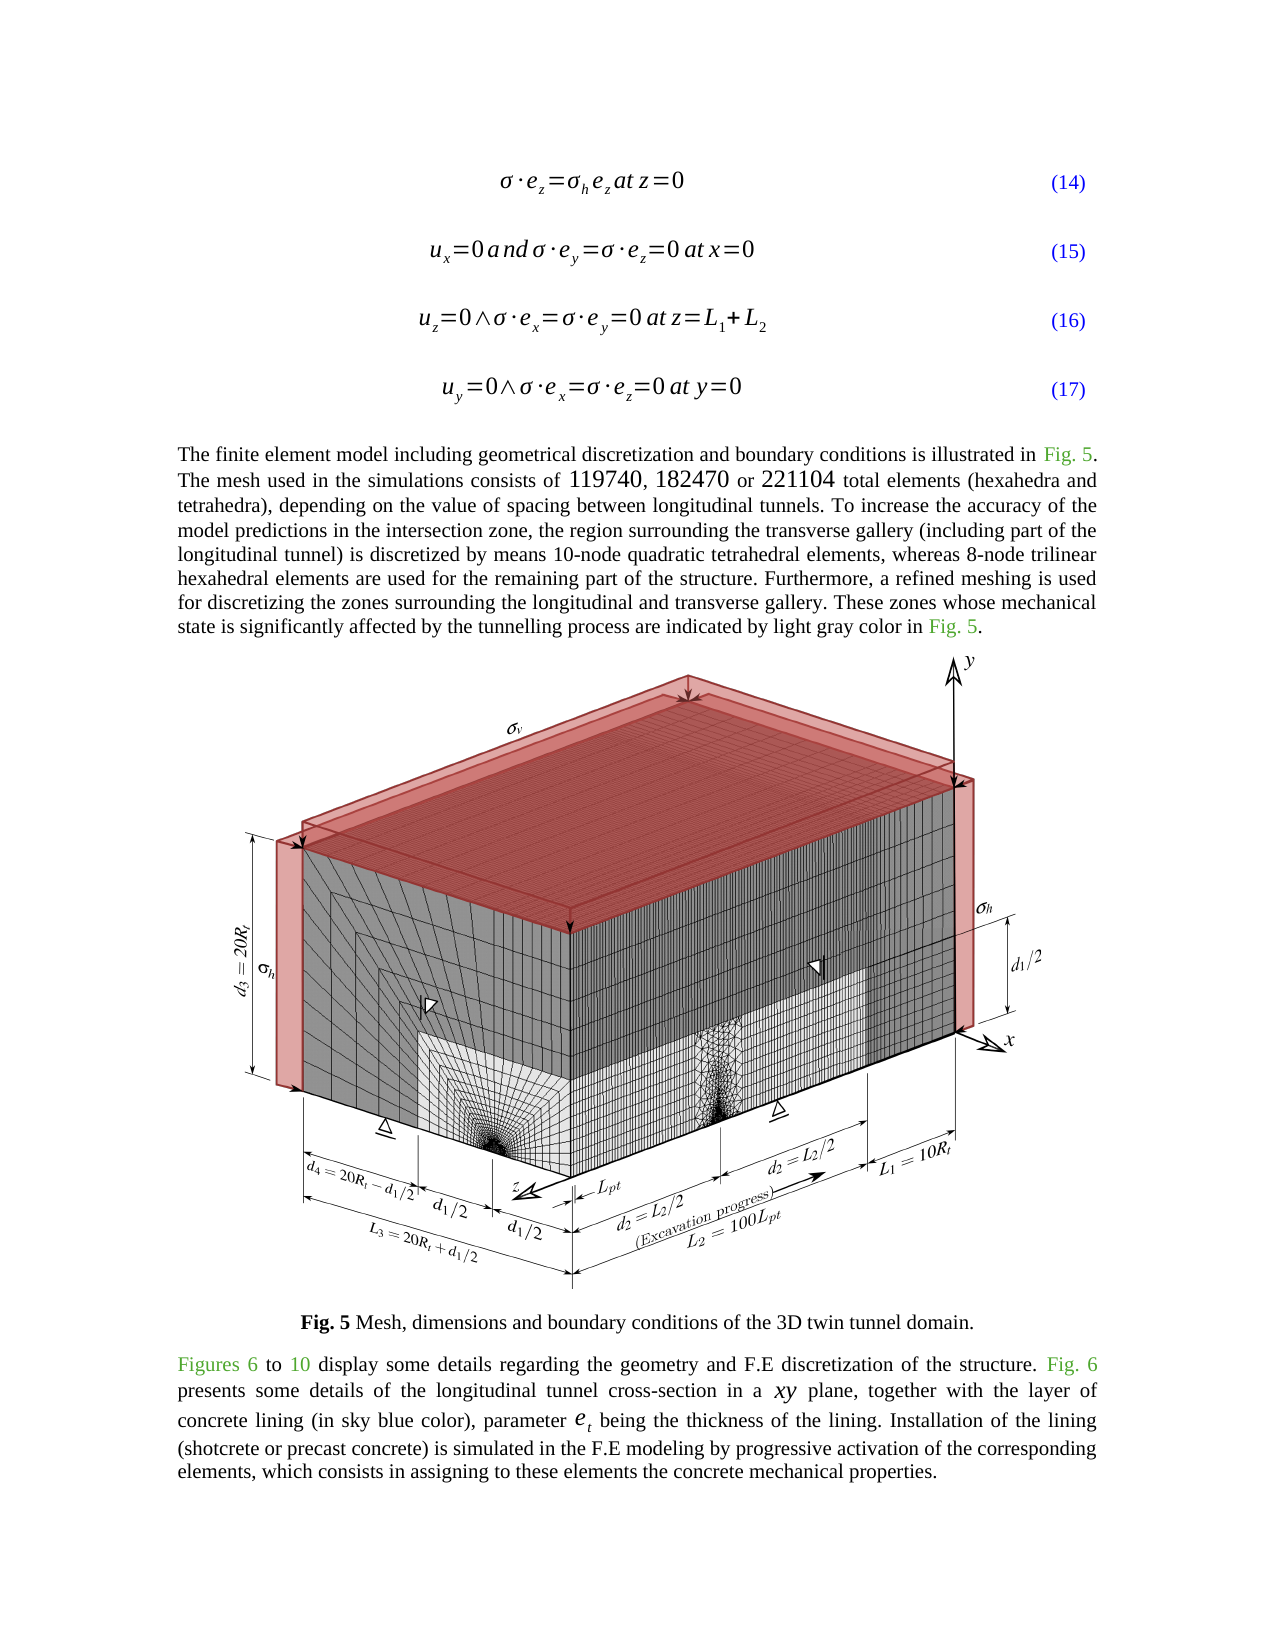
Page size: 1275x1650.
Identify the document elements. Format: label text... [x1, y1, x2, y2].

table_cell [166, 216, 1018, 285]
table_cell (14) [1018, 148, 1097, 216]
picture [233, 656, 1042, 1289]
table_cell (16) [1018, 285, 1097, 354]
table_cell (15) [1018, 216, 1097, 285]
text Figures 6 to 10 display some details regarding the geometry and F.E discretization of the structure. Fig. 6 presents some details of the longitudinal tunnel cross-section in a plane, together with the layer of concrete lining (in sky blue color), parameter being the thickness of the lining. Installation of the lining (shotcrete or precast concrete) is simulated in the F.E modeling by progressive activation of the corresponding elements, which consists in assigning to these elements the concrete mechanical properties. [177, 1352, 1098, 1483]
table_cell [166, 354, 1018, 423]
text The finite element model including geometrical discretization and boundary conditions is illustrated in Fig. 5. The mesh used in the simulations consists of , or total elements (hexahedra and tetrahedra), depending on the value of spacing between longitudinal tunnels. To increase the accuracy of the model predictions in the intersection zone, the region surrounding the transverse gallery (including part of the longitudinal tunnel) is discretized by means 10-node quadratic tetrahedral elements, whereas 8-node trilinear hexahedral elements are used for the remaining part of the structure. Furthermore, a refined meshing is used for discretizing the zones surrounding the longitudinal and transverse gallery. These zones whose mechanical state is significantly affected by the tunnelling process are indicated by light gray color in Fig. 5. [177, 442, 1098, 638]
table_cell [166, 148, 1018, 216]
text Fig. 5 Mesh, dimensions and boundary conditions of the 3D twin tunnel domain. [177, 1309, 1098, 1334]
table_cell [166, 285, 1018, 354]
table_cell (17) [1018, 354, 1097, 423]
